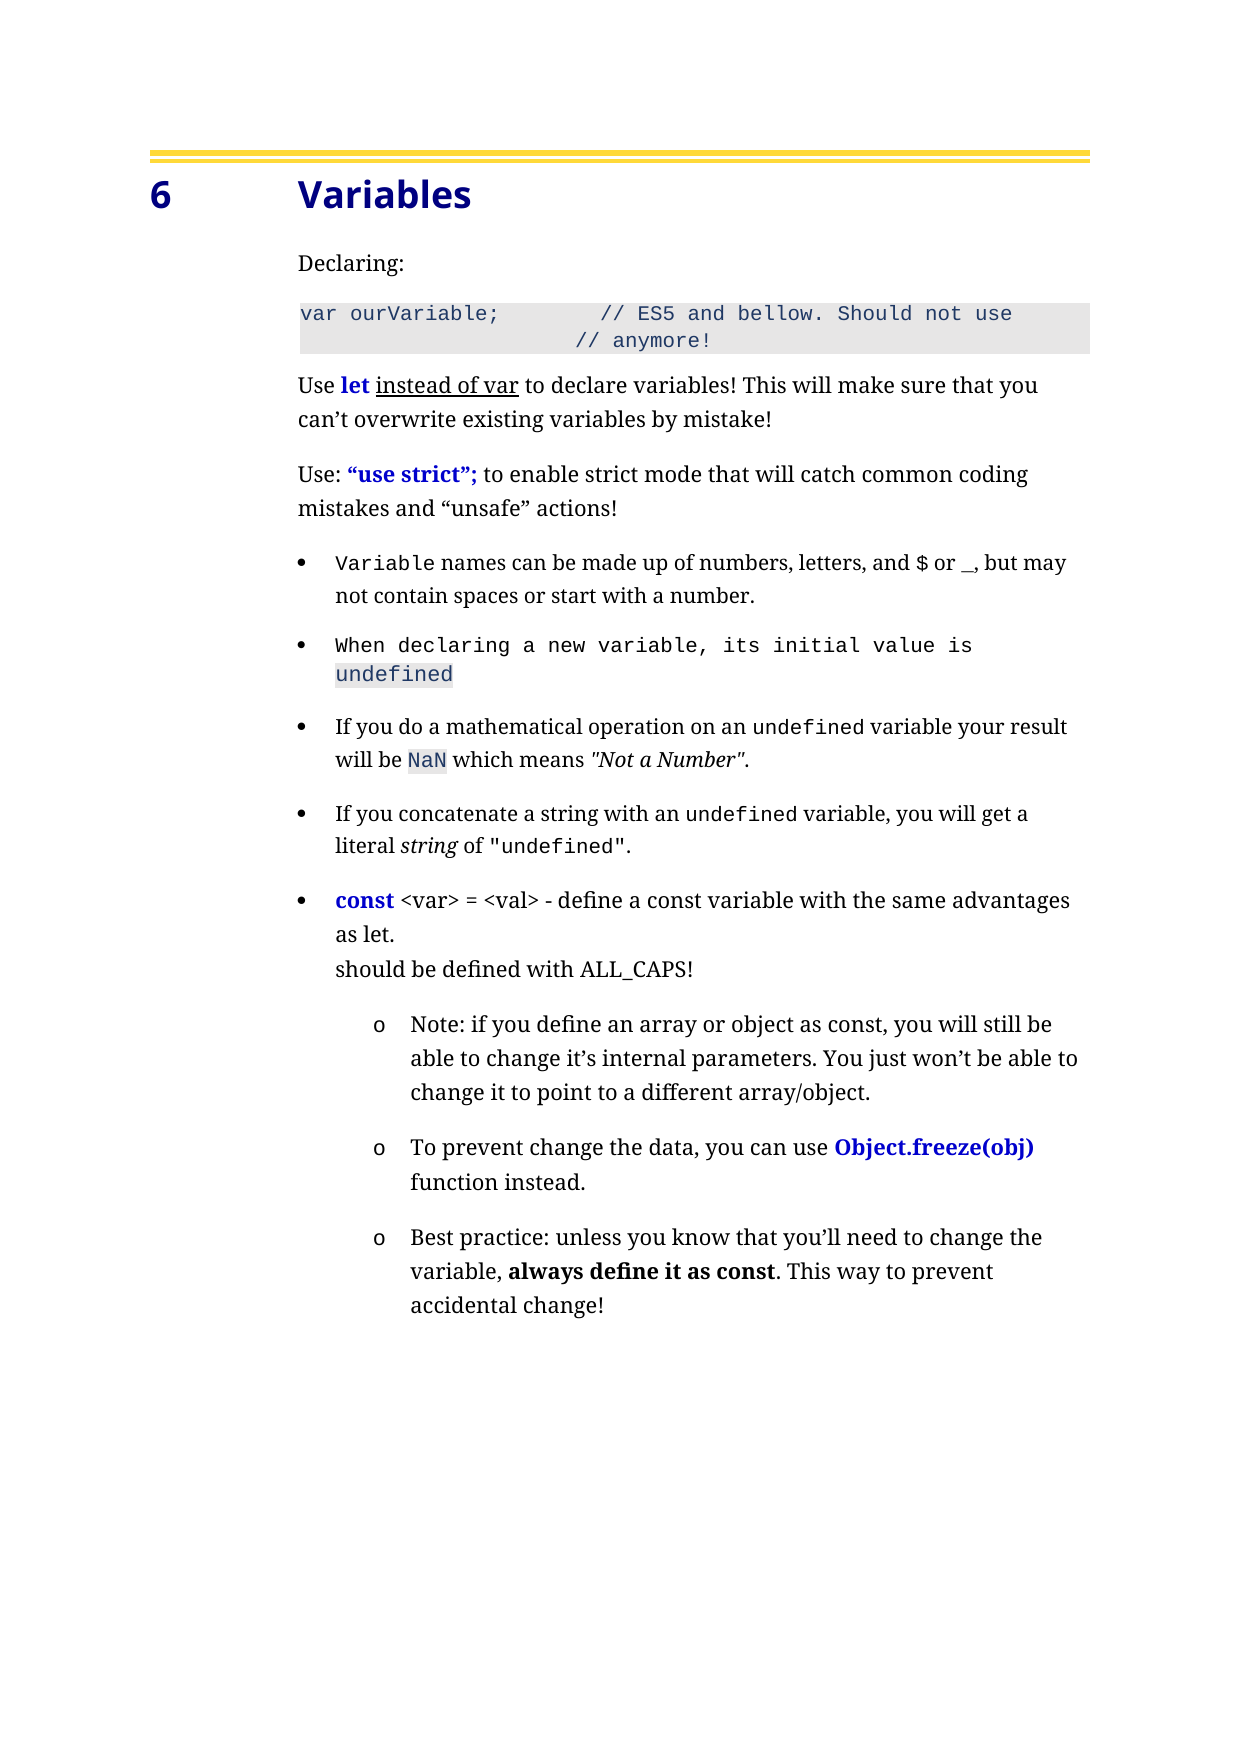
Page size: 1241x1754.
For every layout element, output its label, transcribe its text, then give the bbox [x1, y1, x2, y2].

list To prevent change the data, you can use Object.freeze(obj) function instead. [373, 1132, 1090, 1196]
list const <var> = <val> - define a const variable with the same advantages as let. should be defined with ALL_CAPS! [298, 885, 1090, 983]
list Note: if you define an array or object as const, you will still be able to change it’s internal parameters. You just won’t be able to change it to point to a different array/object. [373, 1009, 1090, 1107]
list When declaring a new variable, its initial value is undefined [298, 634, 1090, 688]
list Variable names can be made up of numbers, letters, and $ or _, but may not contain spaces or start with a number. [298, 548, 1090, 609]
list Best practice: unless you know that you’ll need to change the variable, always define it as const. This way to prevent accidental change! [373, 1222, 1090, 1320]
text Use let instead of var to declare variables! This will make sure that you can’t overwrite existing variables by mistake! [298, 370, 1090, 434]
list If you do a mathematical operation on an undefined variable your result will be NaN which means "Not a Number". [298, 712, 1090, 774]
text Declaring: [298, 248, 1090, 278]
text var ourVariable; // ES5 and bellow. Should not use // anymore! [300, 303, 1090, 354]
list If you concatenate a string with an undefined variable, you will get a literal string of "undefined". [298, 799, 1090, 860]
text Use: “use strict”; to enable strict mode that will catch common coding mistakes and “unsafe” actions! [298, 459, 1090, 523]
subtitle Variables [150, 163, 1090, 220]
